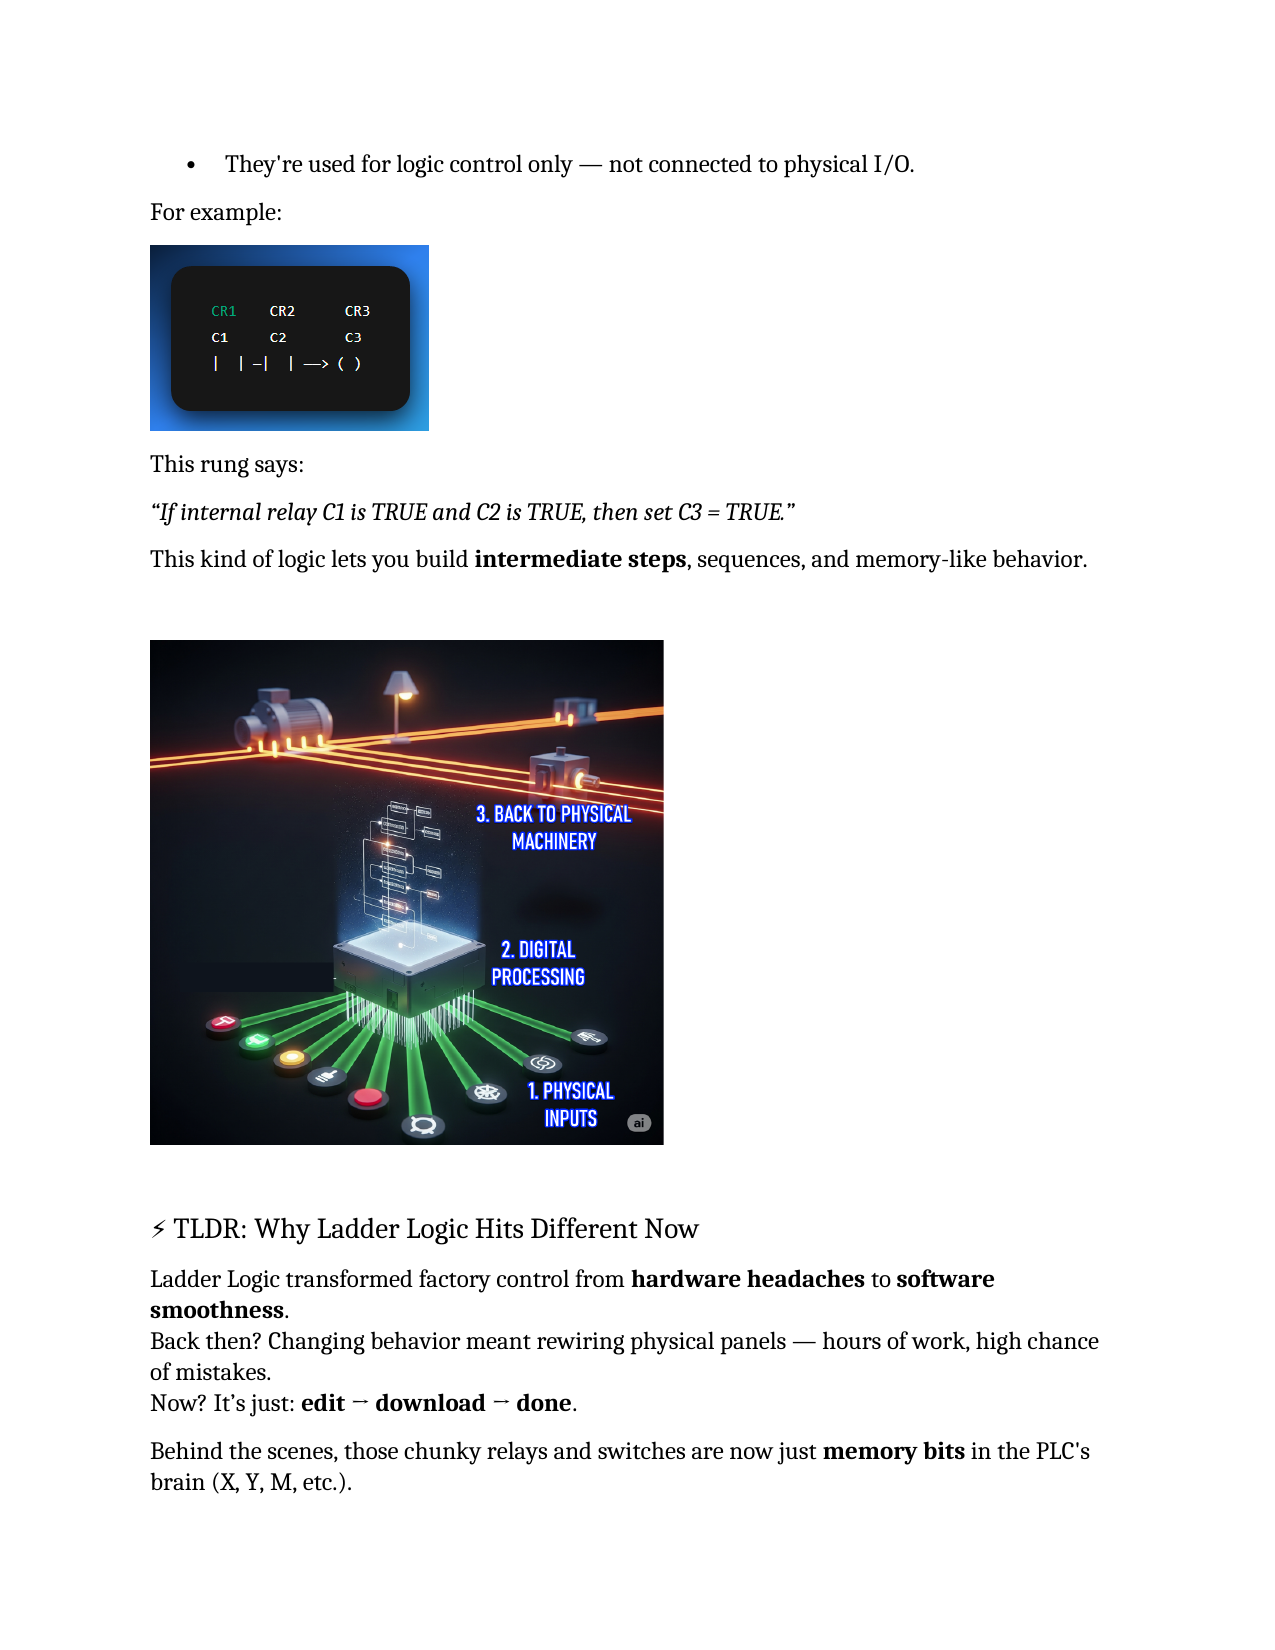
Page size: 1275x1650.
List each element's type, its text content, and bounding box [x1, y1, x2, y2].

text ⚡ TLDR: Why Ladder Logic Hits Different Now [150, 1211, 1125, 1246]
text Ladder Logic transformed factory control from hardware headaches to software smoothness. Back then? Changing behavior meant rewiring physical panels — hours of work, high chance of mistakes. Now? It’s just: edit → download → done. [150, 1265, 1125, 1418]
picture [150, 245, 429, 431]
text “If internal relay C1 is TRUE and C2 is TRUE, then set C3 = TRUE.” [150, 497, 1125, 526]
picture [150, 640, 664, 1145]
text This kind of logic lets you build intermediate steps, sequences, and memory-like behavior. [150, 545, 1125, 574]
text Behind the scenes, those chunky relays and switches are now just memory bits in the PLC's brain (X, Y, M, etc.). [150, 1437, 1125, 1497]
list They're used for logic control only — not connected to physical I/O. [187, 150, 1125, 179]
text This rung says: [150, 450, 1125, 478]
text For example: [150, 198, 1125, 226]
